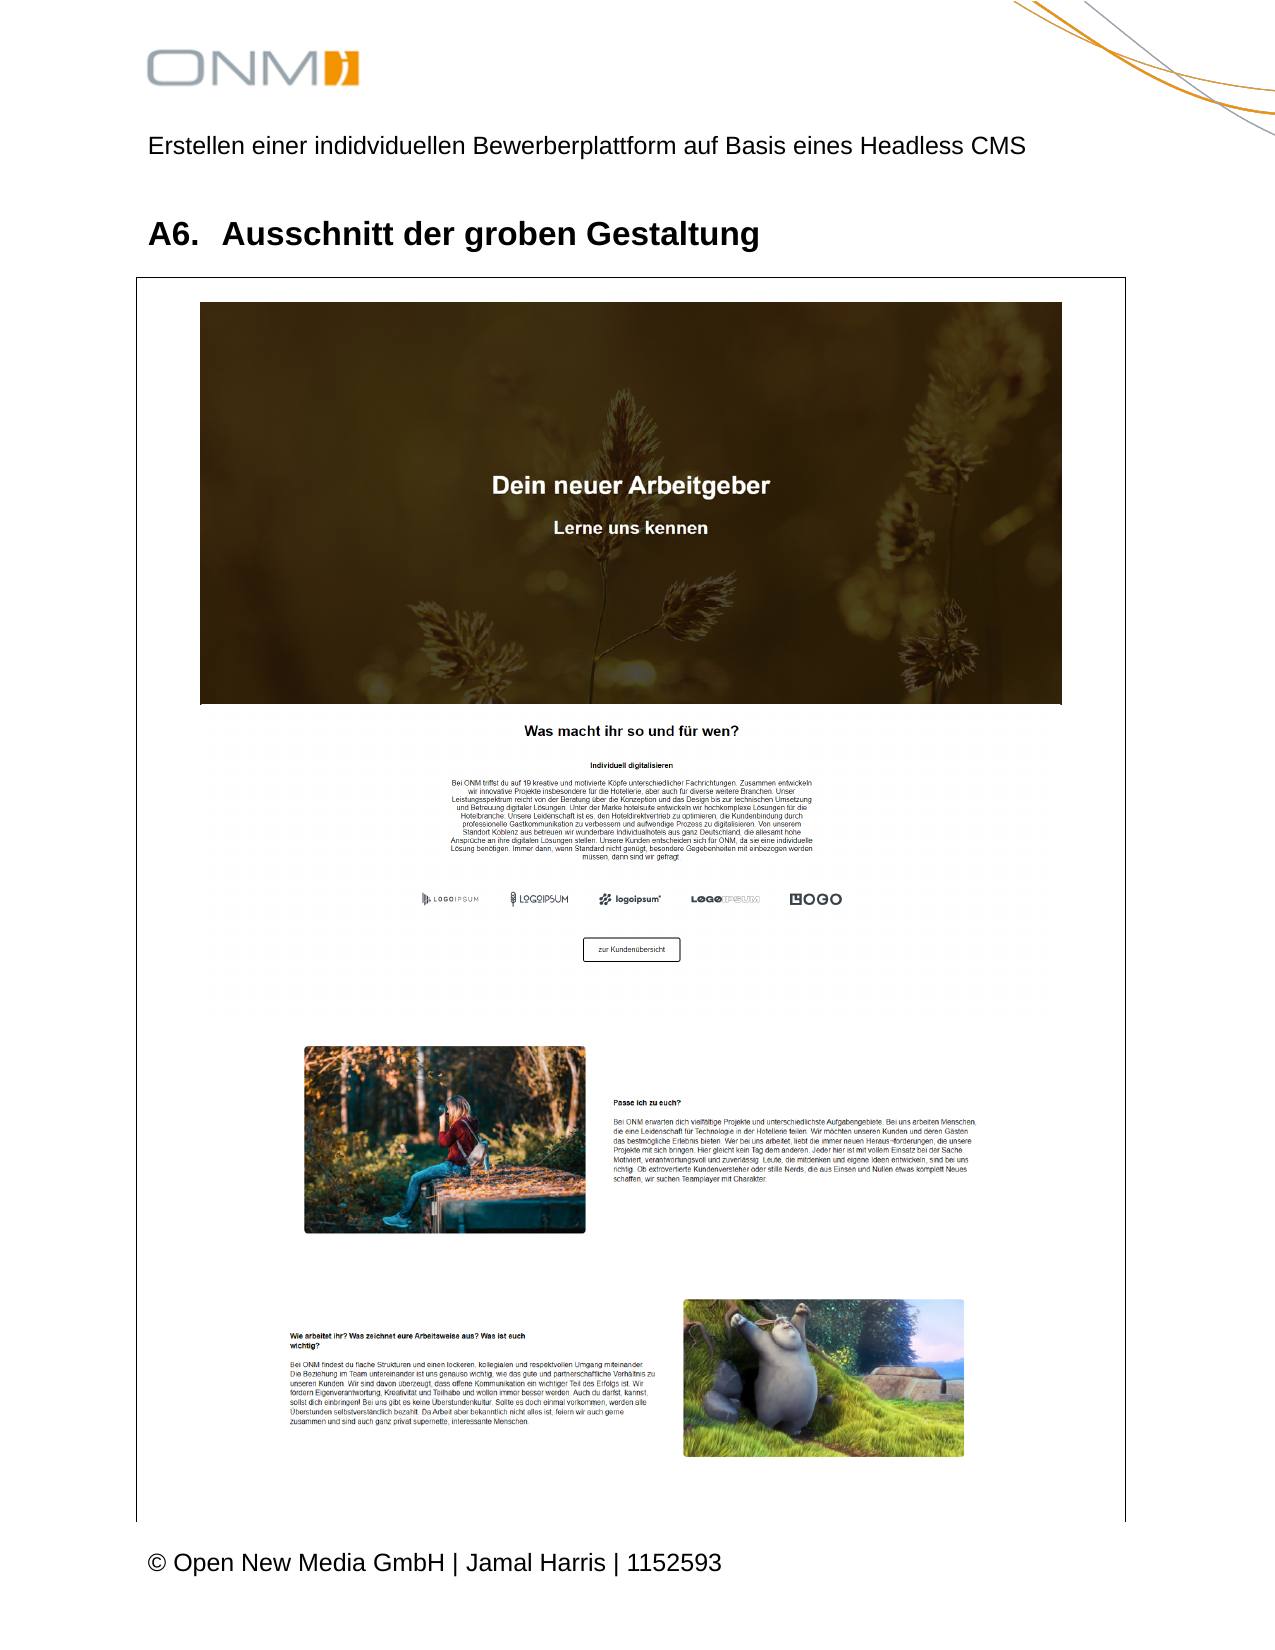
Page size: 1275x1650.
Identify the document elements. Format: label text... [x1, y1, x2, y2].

table_header [137, 278, 1125, 1522]
text Ausschnitt der groben Gestaltung [148, 214, 1127, 252]
picture [116, 0, 413, 104]
picture [1000, 1, 1275, 147]
picture [196, 302, 1066, 1522]
